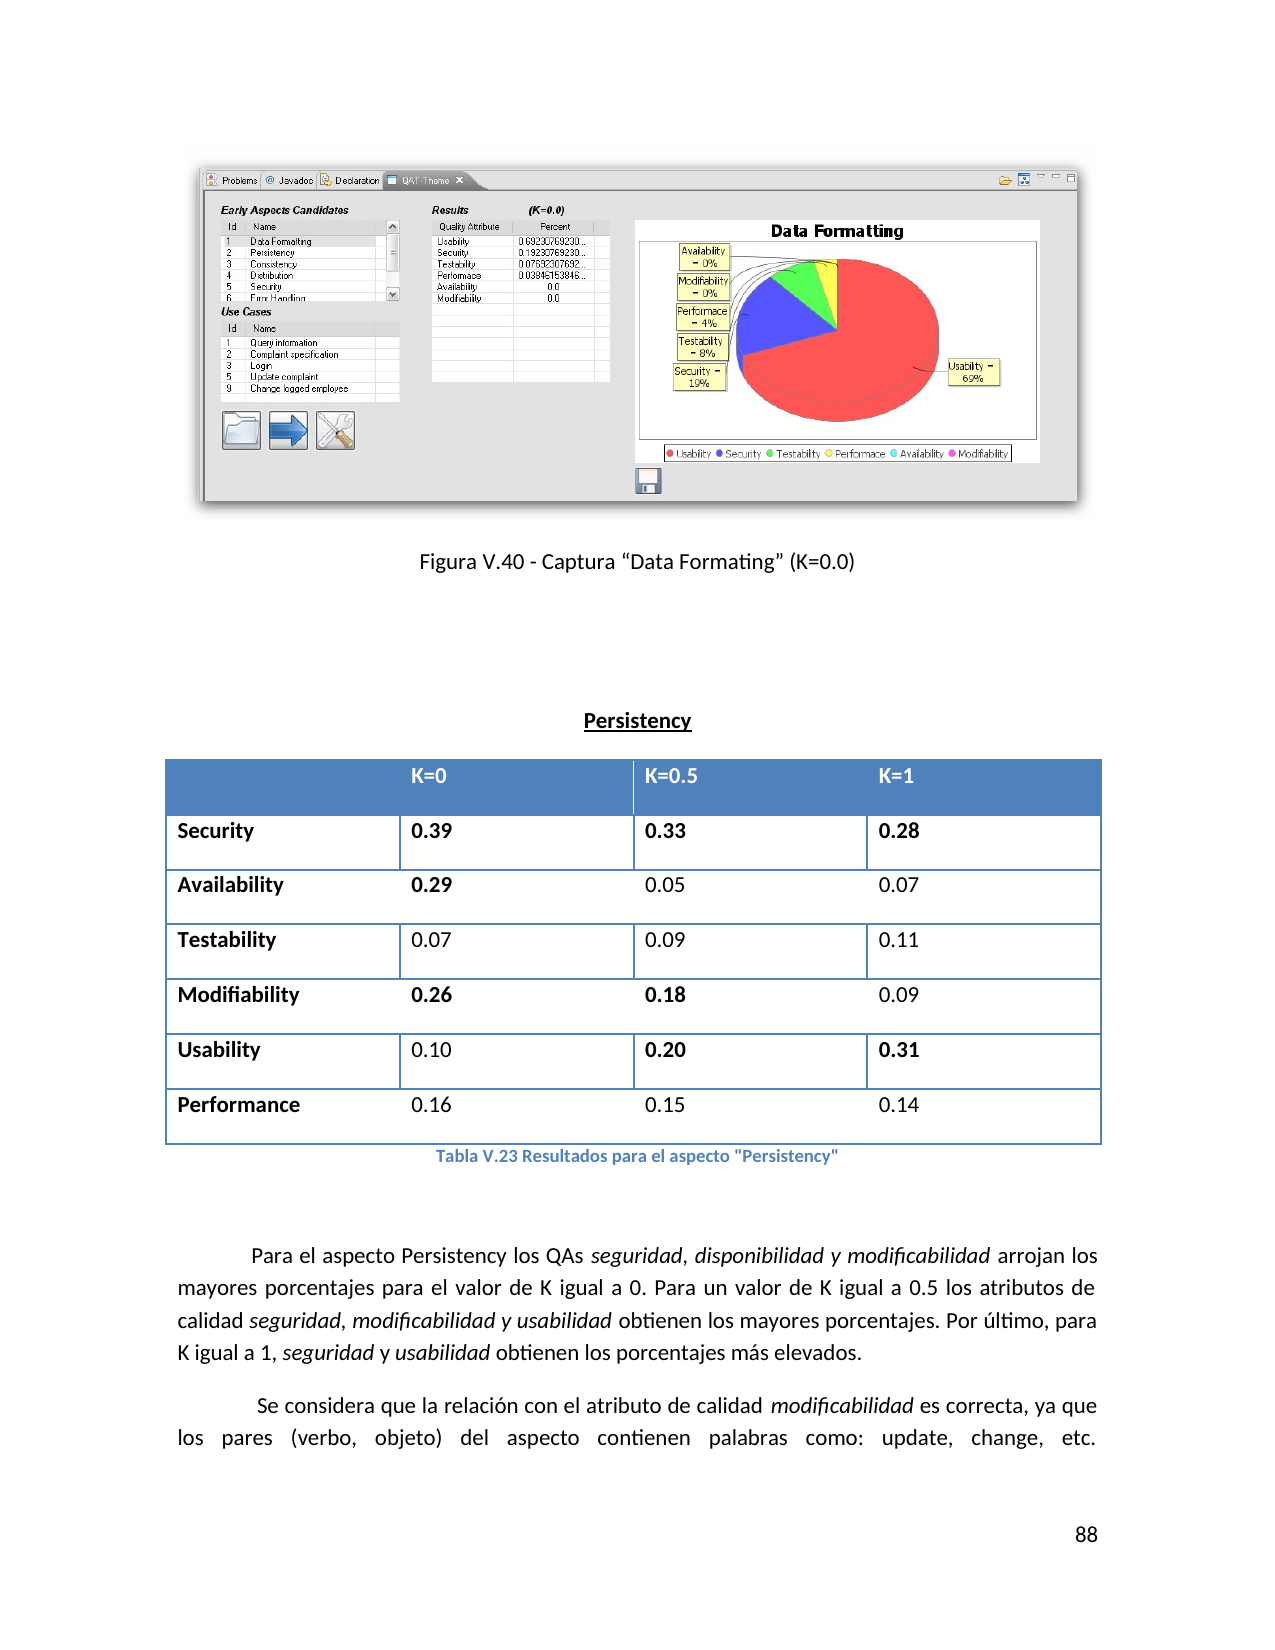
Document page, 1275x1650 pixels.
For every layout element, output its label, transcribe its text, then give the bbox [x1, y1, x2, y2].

table_cell 0.16 [400, 1090, 633, 1142]
table_cell 0.07 [401, 925, 633, 978]
table_cell 0.07 [867, 871, 1100, 923]
table_cell 0.18 [634, 980, 867, 1033]
table_header [167, 761, 400, 814]
picture [177, 147, 1098, 522]
table_cell Usability [167, 1035, 399, 1088]
text Para el aspecto Persistency los QAs seguridad, disponibilidad y modificabilidad arrojan los mayores porcentajes para el valor de K igual a 0. Para un valor de K igual a 0.5 los atributos de calidad seguridad, modificabilidad y usabilidad obtienen los mayores porcentajes. Por último, para K igual a 1, seguridad y usabilidad obtienen los porcentajes más elevados. [177, 1241, 1098, 1366]
table_cell Security [167, 816, 399, 868]
table_header K=0.5 [634, 761, 867, 814]
table_cell Testability [167, 925, 399, 978]
table_header K=0 [400, 761, 633, 814]
table_cell 0.10 [401, 1035, 633, 1088]
table_cell 0.20 [635, 1035, 866, 1088]
table_cell 0.31 [868, 1035, 1100, 1088]
table_cell 0.09 [867, 980, 1100, 1033]
table_cell 0.09 [635, 925, 866, 978]
table_cell 0.15 [634, 1090, 867, 1142]
table_cell 0.39 [401, 816, 633, 868]
table_cell Modifiability [167, 980, 400, 1033]
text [177, 1391, 1098, 1451]
table_cell 0.29 [400, 871, 633, 923]
table_cell 0.05 [634, 871, 867, 923]
table_cell 0.11 [868, 925, 1100, 978]
table_cell 0.33 [635, 816, 866, 868]
text Persistency [177, 706, 1098, 734]
table_cell 0.14 [867, 1090, 1100, 1142]
table_cell Availability [167, 871, 400, 923]
table_header K=1 [867, 761, 1100, 814]
table_cell Performance [167, 1090, 400, 1142]
table_cell 0.28 [868, 816, 1100, 868]
table_cell 0.26 [400, 980, 633, 1033]
